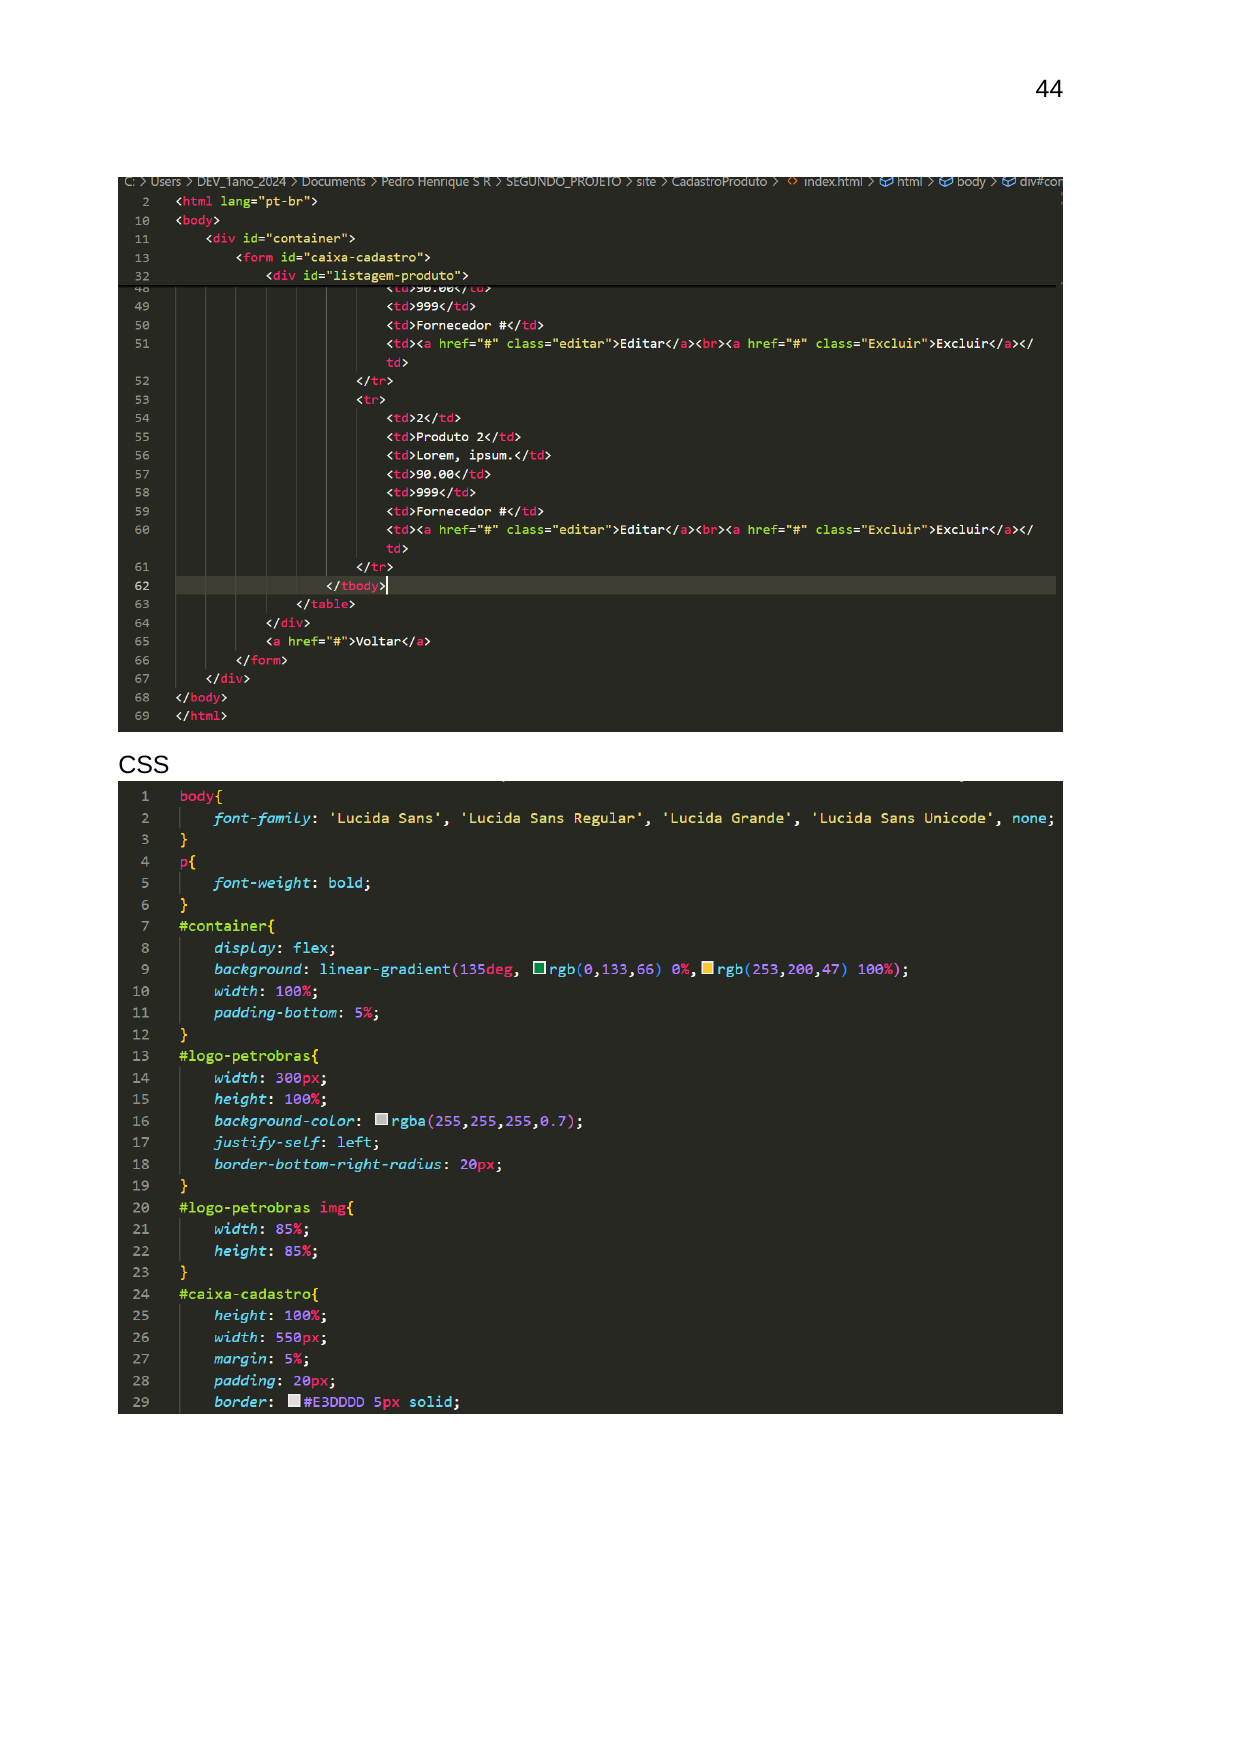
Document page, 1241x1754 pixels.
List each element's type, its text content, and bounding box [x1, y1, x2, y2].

text CSS [118, 750, 1063, 781]
picture [118, 781, 1063, 1414]
picture [118, 177, 1063, 732]
